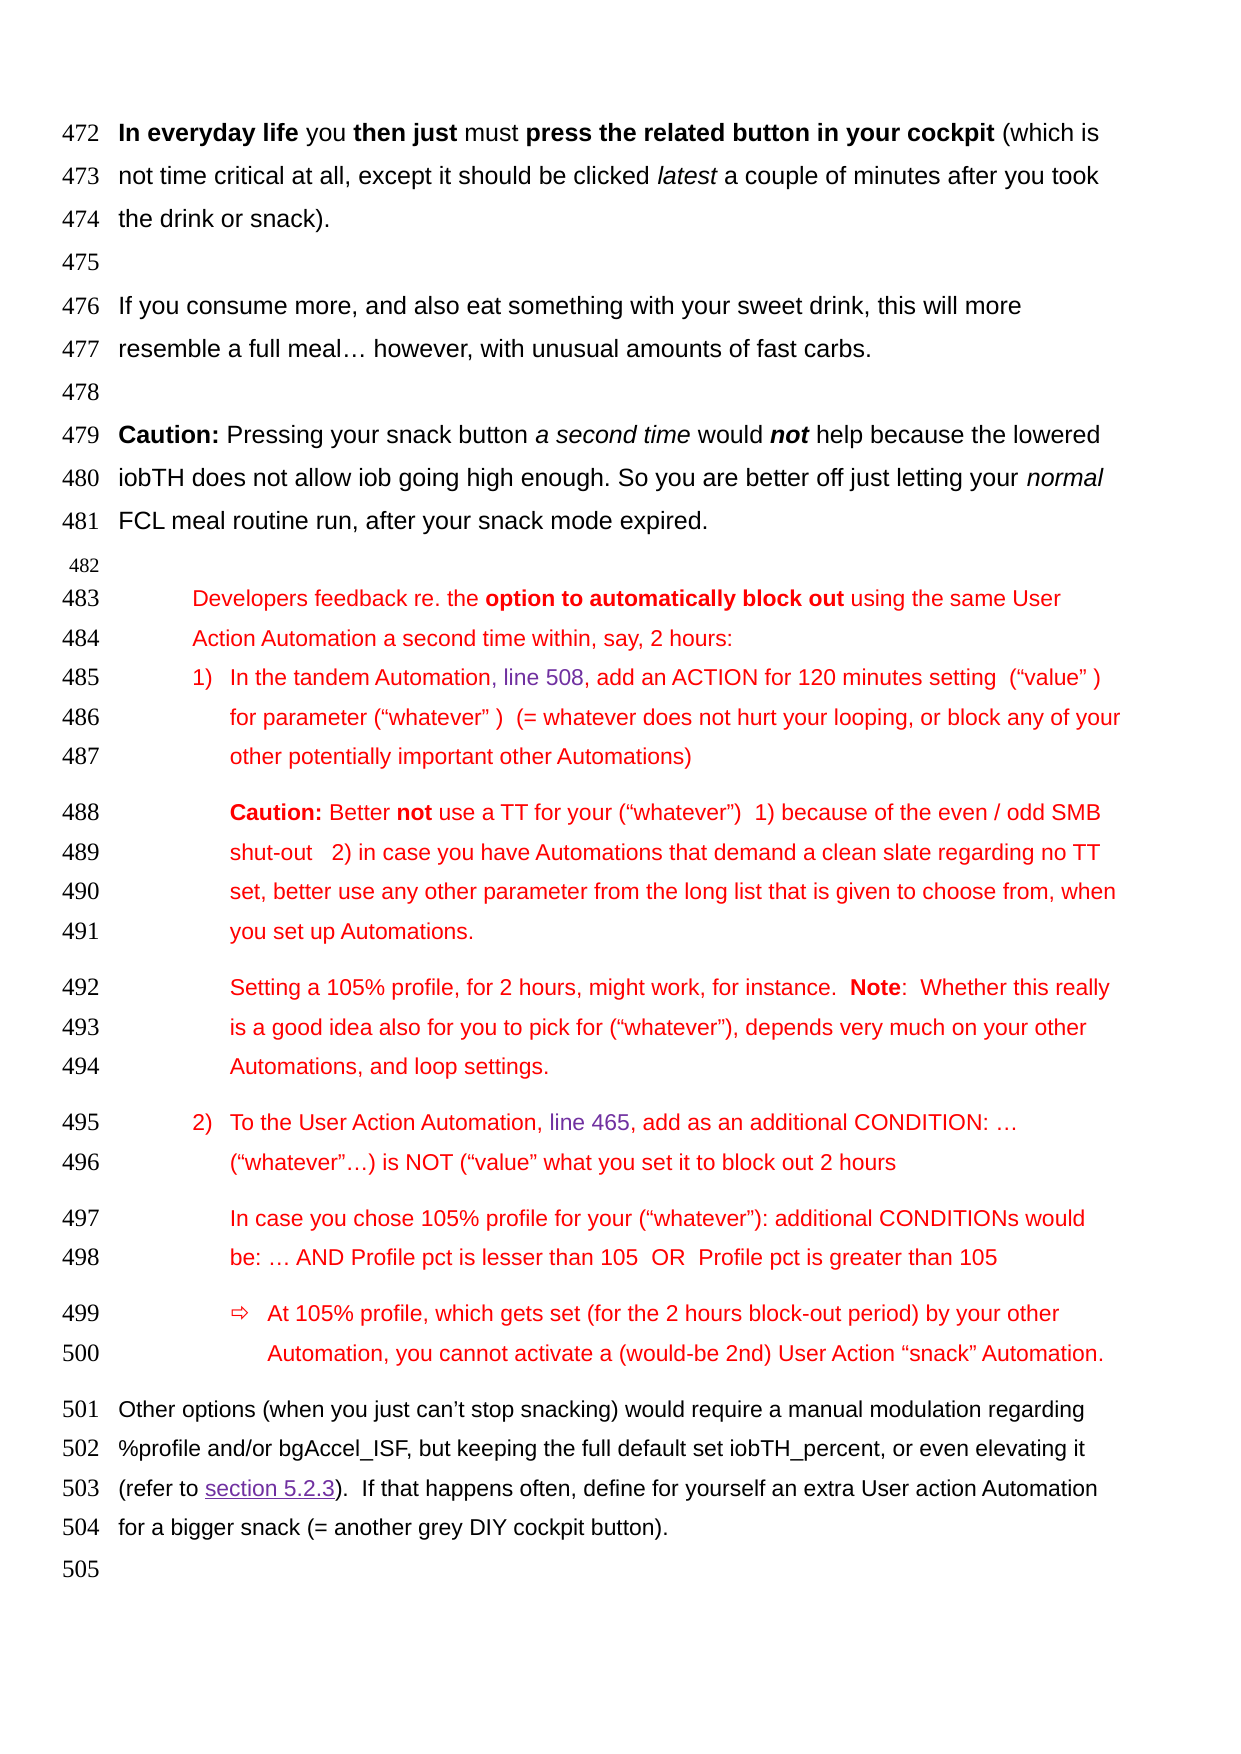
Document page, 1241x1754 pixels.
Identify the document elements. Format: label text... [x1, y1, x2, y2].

text Developers feedback re. the option to automatically block out using the same User Action Automation a second time within, say, 2 hours: [192, 585, 1122, 651]
text Caution: Pressing your snack button a second time would not help because the lowered iobTH does not allow iob going high enough. So you are better off just letting your normal FCL meal routine run, after your snack mode expired. [118, 420, 1122, 535]
list In the tandem Automation, line 508, add an ACTION for 120 minutes setting (“value” ) for parameter (“whatever” ) (= whatever does not hurt your looping, or block any of your other potentially important other Automations) [192, 664, 1122, 769]
text Other options (when you just can’t stop snacking) would require a manual modulation regarding %profile and/or bgAccel_ISF, but keeping the full default set iobTH_percent, or even elevating it (refer to section 5.2.3). If that happens often, define for yourself an extra User action Automation for a bigger snack (= another grey DIY cockpit button). [118, 1396, 1122, 1541]
list Caution: Better not use a TT for your (“whatever”) 1) because of the even / odd SMB shut-out 2) in case you have Automations that demand a clean slate regarding no TT set, better use any other parameter from the long list that is given to choose from, when you set up Automations. [229, 799, 1122, 944]
text In everyday life you then just must press the related button in your cockpit (which is not time critical at all, except it should be clicked latest a couple of minutes after you took the drink or snack). [118, 118, 1122, 233]
list In case you chose 105% profile for your (“whatever”): additional CONDITIONs would be: … AND Profile pct is lesser than 105 OR Profile pct is greater than 105 [229, 1205, 1122, 1271]
list At 105% profile, which gets set (for the 2 hours block-out period) by your other Automation, you cannot activate a (would-be 2nd) User Action “snack” Automation. [229, 1300, 1122, 1366]
list Setting a 105% profile, for 2 hours, might work, for instance. Note: Whether this really is a good idea also for you to pick for (“whatever”), depends very much on your other Automations, and loop settings. [229, 974, 1122, 1079]
list To the User Action Automation, line 465, add as an additional CONDITION: … (“whatever”…) is NOT (“value” what you set it to block out 2 hours [192, 1109, 1122, 1175]
text If you consume more, and also eat something with your sweet drink, this will more resemble a full meal… however, with unusual amounts of fast carbs. [118, 291, 1122, 362]
